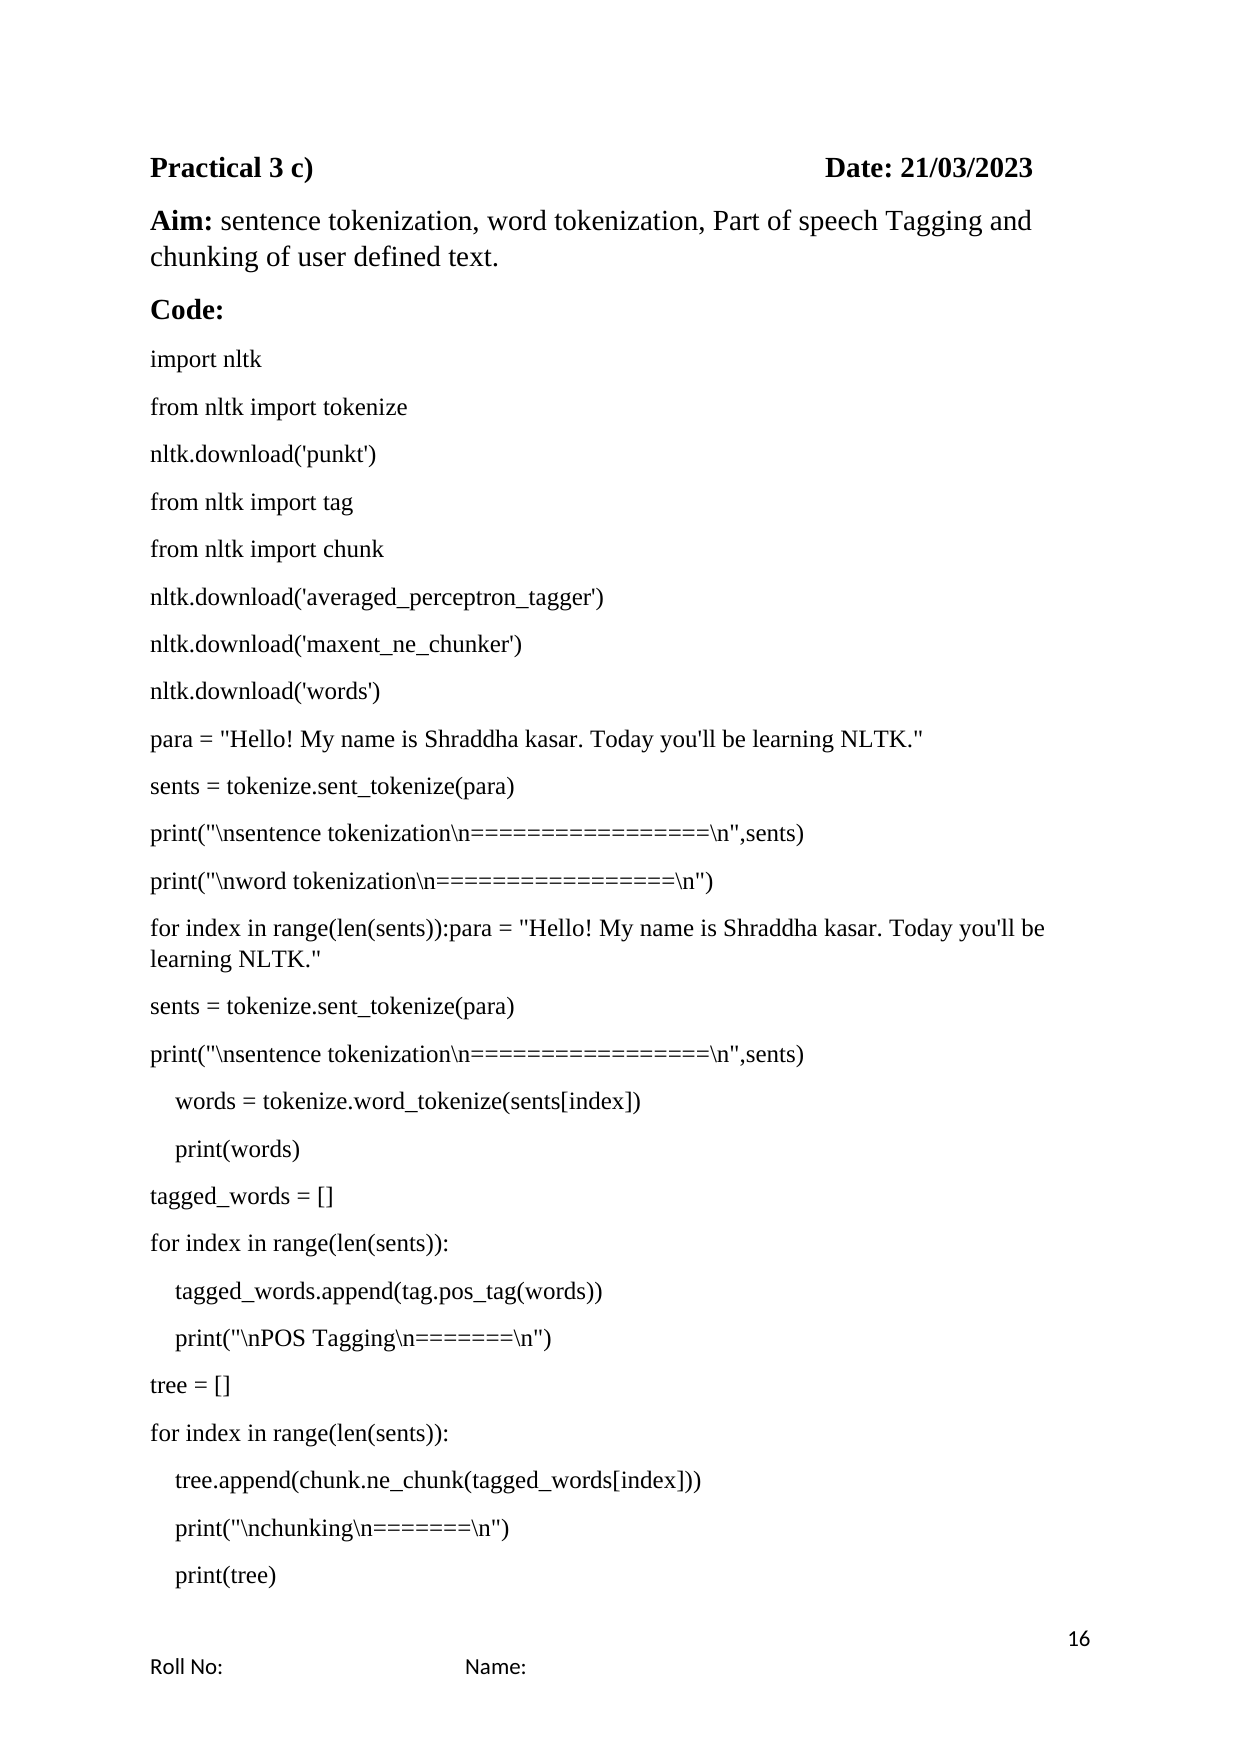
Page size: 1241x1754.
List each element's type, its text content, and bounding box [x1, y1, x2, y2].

text sents = tokenize.sent_tokenize(para) [150, 991, 1090, 1020]
text for index in range(len(sents)): [150, 1228, 1090, 1257]
text print(words) [150, 1134, 1090, 1162]
text nltk.download('maxent_ne_chunker') [150, 629, 1090, 658]
text sents = tokenize.sent_tokenize(para) [150, 771, 1090, 800]
text for index in range(len(sents)):para = "Hello! My name is Shraddha kasar. Today you'll be learning NLTK." [150, 913, 1090, 973]
text print("\nPOS Tagging\n=======\n") [150, 1323, 1090, 1352]
text tree = [] [150, 1371, 1090, 1399]
text tree.append(chunk.ne_chunk(tagged_words[index])) [150, 1465, 1090, 1494]
text for index in range(len(sents)): [150, 1418, 1090, 1447]
text from nltk import tag [150, 487, 1090, 516]
text nltk.download('words') [150, 676, 1090, 705]
text import nltk [150, 344, 1090, 373]
text print("\nword tokenization\n=================\n") [150, 866, 1090, 895]
text print(tree) [150, 1560, 1090, 1589]
text print("\nchunking\n=======\n") [150, 1513, 1090, 1542]
text nltk.download('averaged_perceptron_tagger') [150, 582, 1090, 610]
text para = "Hello! My name is Shraddha kasar. Today you'll be learning NLTK." [150, 724, 1090, 752]
text Practical 3 c) Date: 21/03/2023 [150, 150, 1090, 183]
text Code: [150, 292, 1090, 325]
text tagged_words.append(tag.pos_tag(words)) [150, 1276, 1090, 1304]
text from nltk import chunk [150, 534, 1090, 563]
text nltk.download('punkt') [150, 439, 1090, 468]
text tagged_words = [] [150, 1181, 1090, 1210]
text words = tokenize.word_tokenize(sents[index]) [150, 1086, 1090, 1115]
text from nltk import tokenize [150, 392, 1090, 421]
text print("\nsentence tokenization\n=================\n",sents) [150, 818, 1090, 847]
text print("\nsentence tokenization\n=================\n",sents) [150, 1039, 1090, 1068]
text Aim: sentence tokenization, word tokenization, Part of speech Tagging and chunking of user defined text. [150, 203, 1090, 272]
